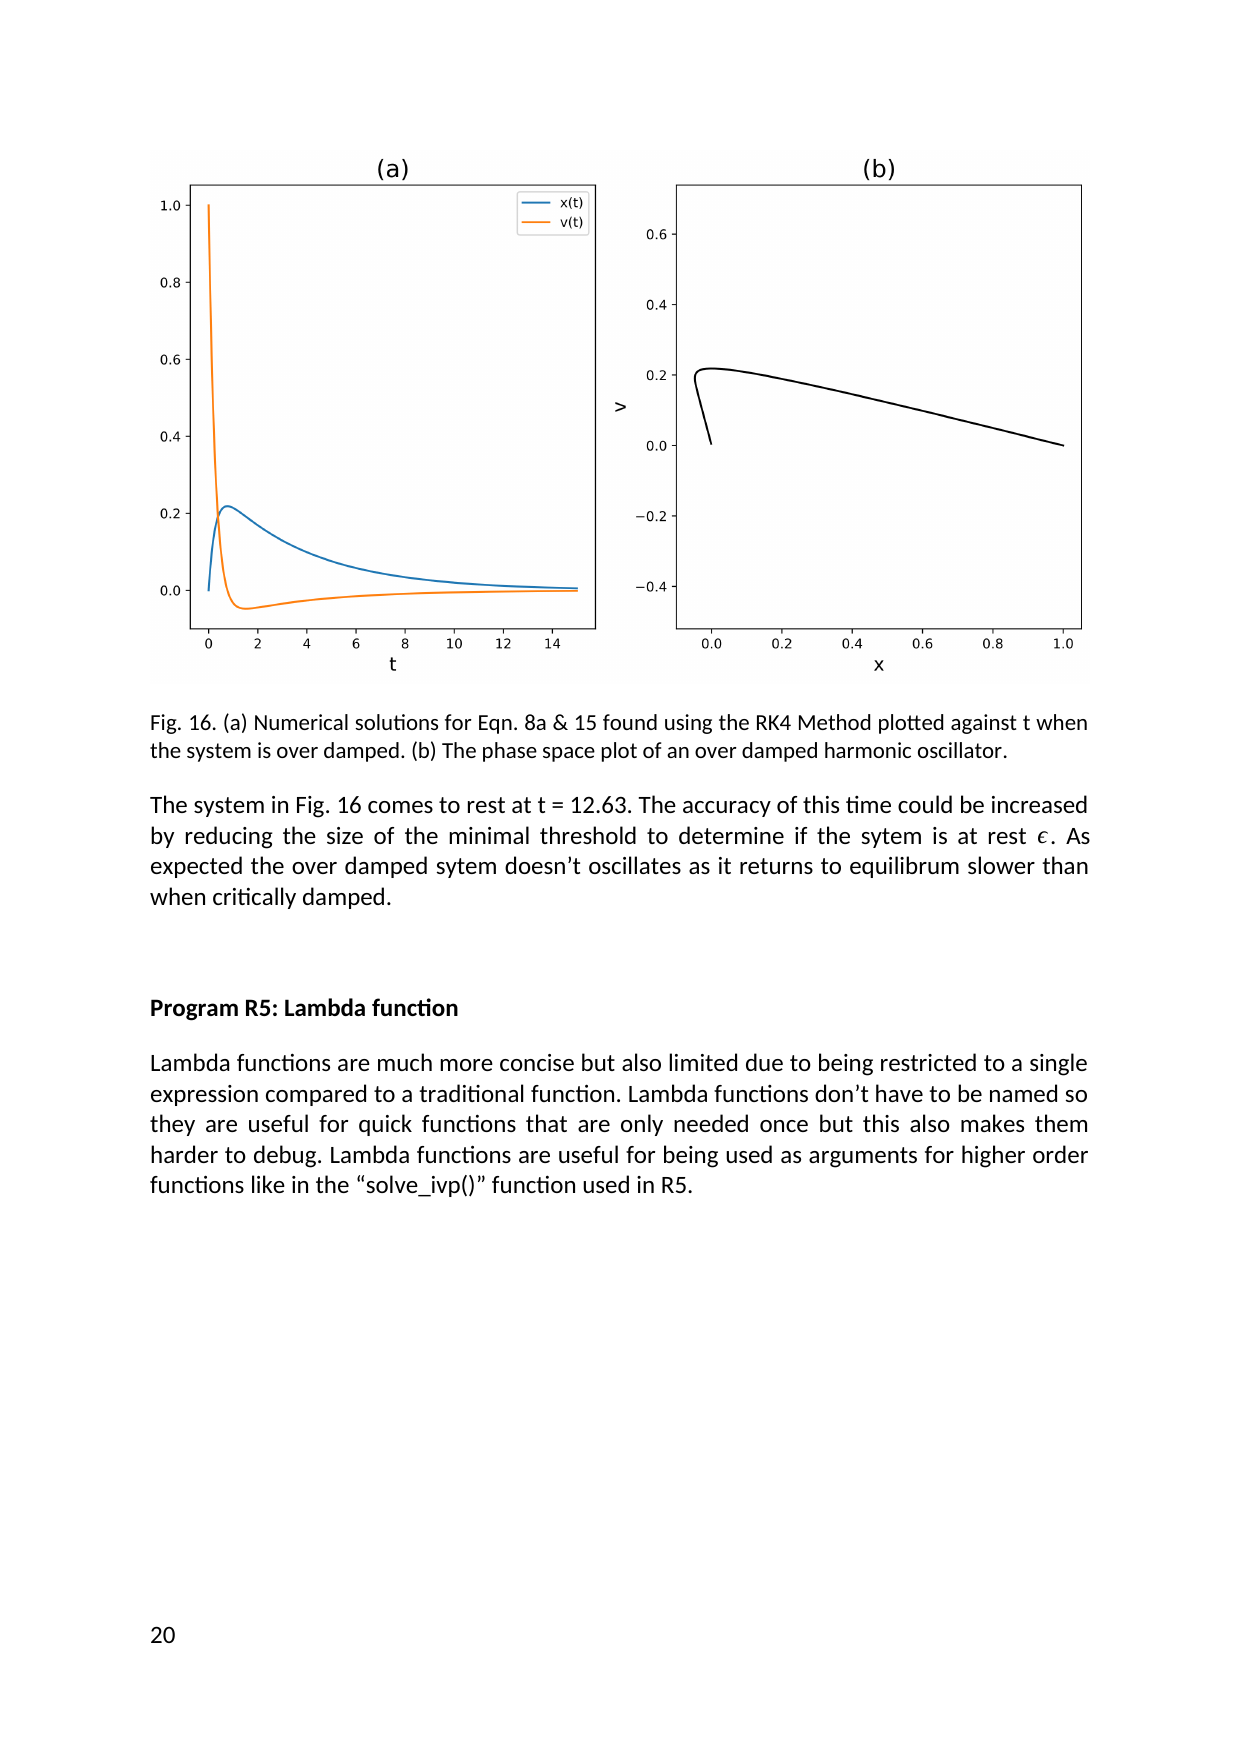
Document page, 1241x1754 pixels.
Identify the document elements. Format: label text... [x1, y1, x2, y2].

text Fig. 16. (a) Numerical solutions for Eqn. 8a & 15 found using the RK4 Method plotted against t when the system is over damped. (b) The phase space plot of an over damped harmonic oscillator. [150, 708, 1090, 764]
text Lambda functions are much more concise but also limited due to being restricted to a single expression compared to a traditional function. Lambda functions don’t have to be named so they are useful for quick functions that are only needed once but this also makes them harder to debug. Lambda functions are useful for being used as arguments for higher order functions like in the “solve_ivp()” function used in R5. [150, 1048, 1090, 1200]
picture [150, 150, 1091, 684]
text The system in Fig. 16 comes to rest at t = 12.63. The accuracy of this time could be increased by reducing the size of the minimal threshold to determine if the sytem is at rest . As expected the over damped sytem doesn’t oscillates as it returns to equilibrum slower than when critically damped. [150, 789, 1090, 912]
text Program R5: Lambda function [150, 992, 1090, 1023]
